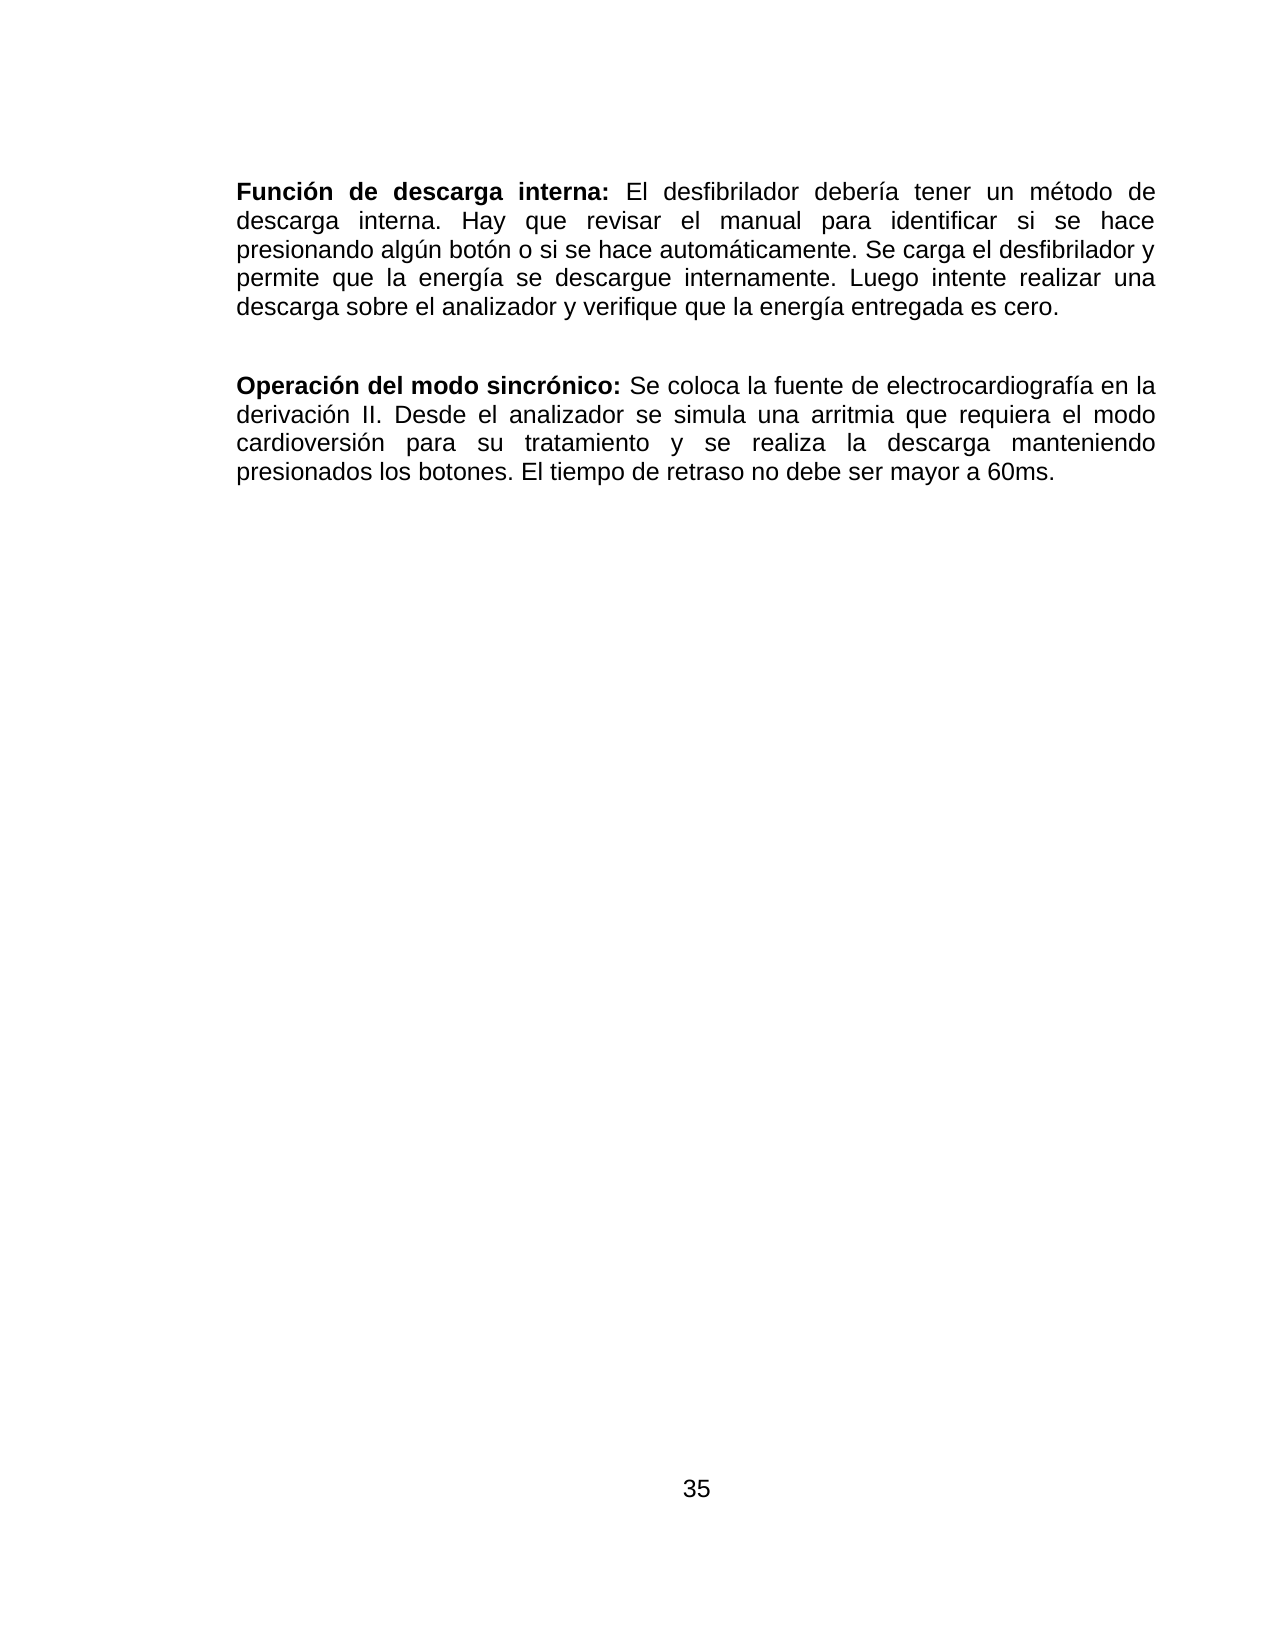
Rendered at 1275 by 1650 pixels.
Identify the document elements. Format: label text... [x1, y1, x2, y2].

text Función de descarga interna: El desfibrilador debería tener un método de descarga interna. Hay que revisar el manual para identificar si se hace presionando algún botón o si se hace automáticamente. Se carga el desfibrilador y permite que la energía se descargue internamente. Luego intente realizar una descarga sobre el analizador y verifique que la energía entregada es cero. [236, 177, 1157, 321]
text Operación del modo sincrónico: Se coloca la fuente de electrocardiografía en la derivación II. Desde el analizador se simula una arritmia que requiera el modo cardioversión para su tratamiento y se realiza la descarga manteniendo presionados los botones. El tiempo de retraso no debe ser mayor a 60ms. [236, 371, 1157, 486]
